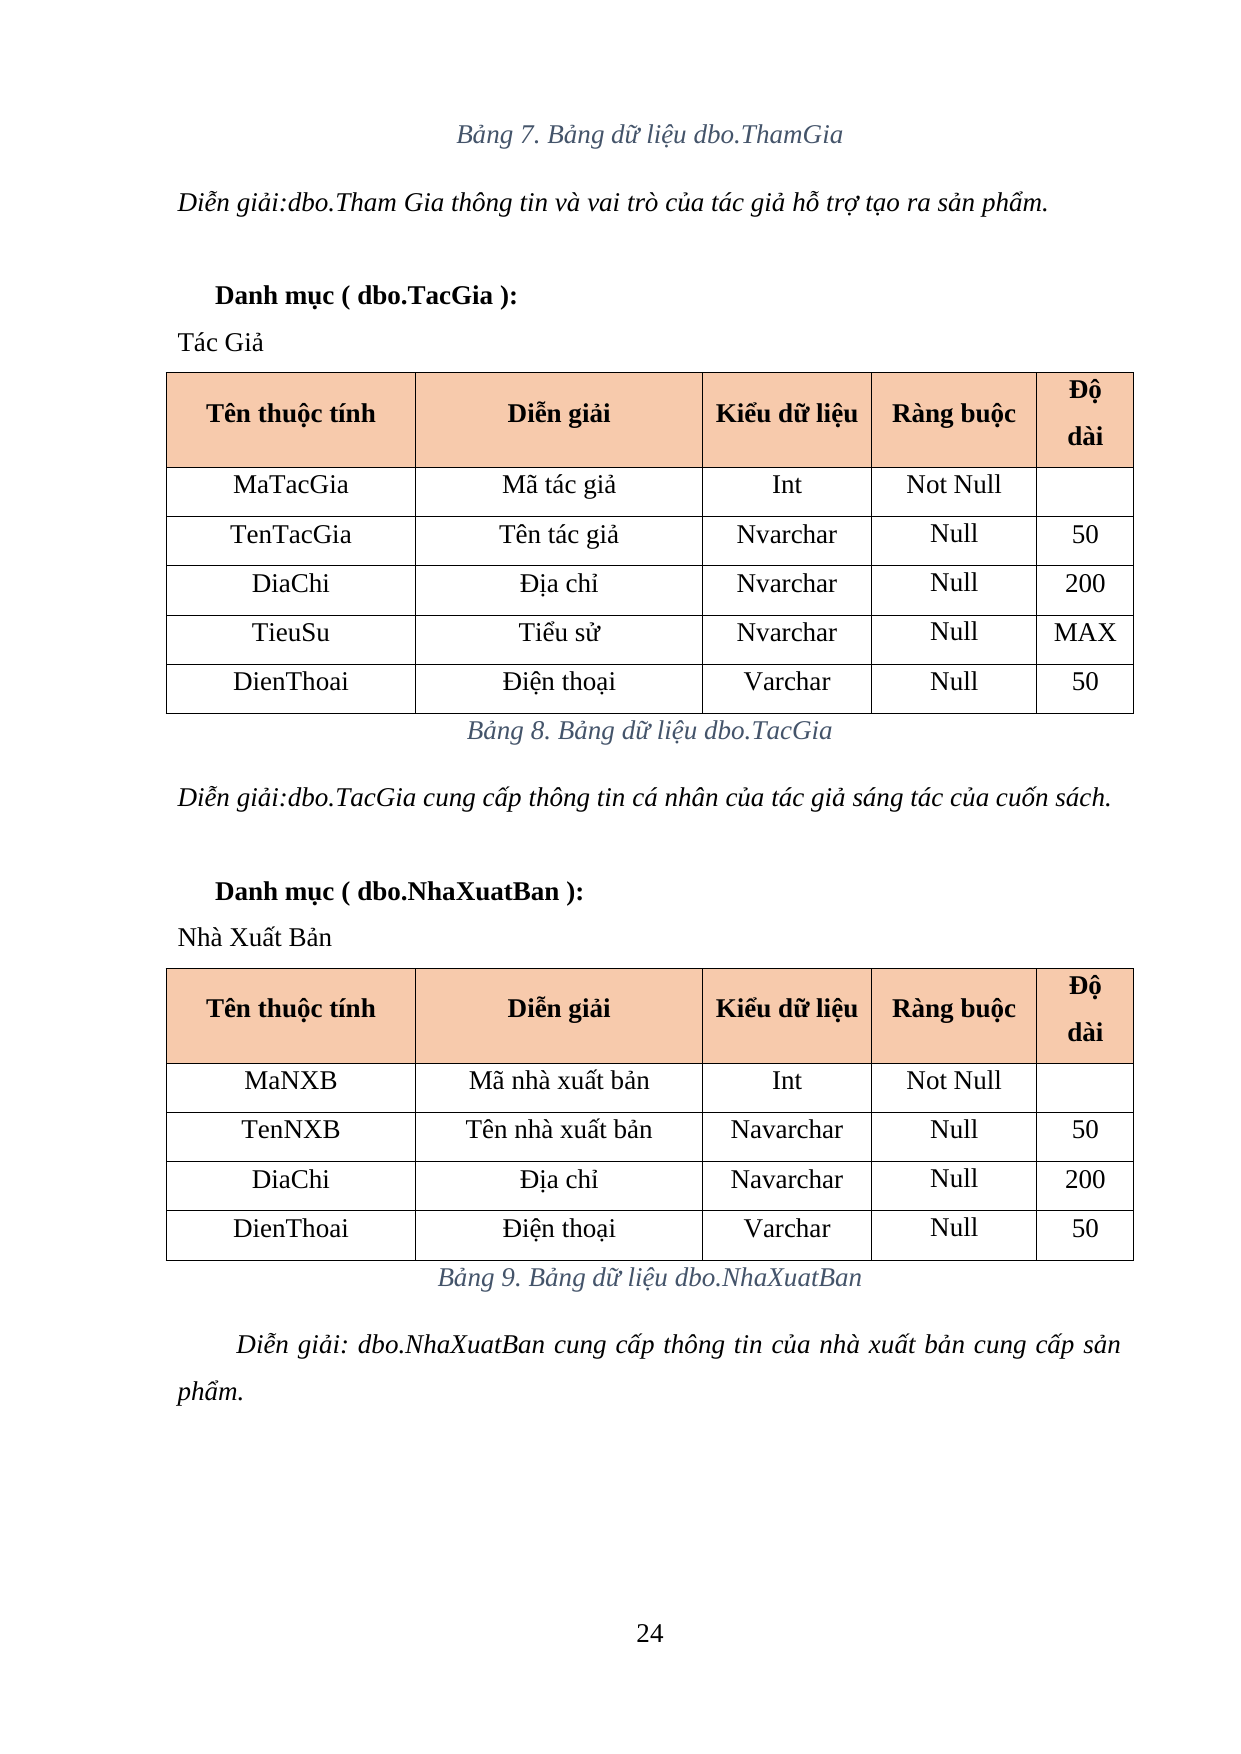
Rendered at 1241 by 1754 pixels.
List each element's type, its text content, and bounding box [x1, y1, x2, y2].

table_cell Nvarchar [703, 517, 871, 565]
text Danh mục ( dbo.TacGia ): [215, 279, 1122, 310]
table_cell Tiểu sử [416, 616, 702, 664]
table_header Ràng buộc [872, 373, 1036, 467]
text Nhà Xuất Bản [177, 922, 1122, 953]
table_cell Nvarchar [703, 616, 871, 664]
table_cell Tên tác giả [416, 517, 702, 565]
table_header Diễn giải [416, 373, 702, 467]
table_cell Null [872, 1113, 1036, 1161]
table_header Kiểu dữ liệu [703, 373, 871, 467]
table_cell 50 [1037, 665, 1133, 713]
table_cell Địa chỉ [416, 566, 702, 614]
text Diễn giải:dbo.Tham Gia thông tin và vai trò của tác giả hỗ trợ tạo ra sản phẩm. [177, 186, 1122, 217]
text Bảng 7. Bảng dữ liệu dbo.ThamGia [177, 118, 1122, 149]
table_header Kiểu dữ liệu [703, 969, 871, 1063]
table_cell Not Null [872, 468, 1036, 516]
table_header Độ dài [1037, 969, 1133, 1063]
table_cell TieuSu [167, 616, 415, 664]
table_cell Int [703, 1064, 871, 1112]
table_cell TenNXB [167, 1113, 415, 1161]
table_cell Null [872, 566, 1036, 614]
text Tác Giả [177, 326, 1122, 357]
text Bảng 9. Bảng dữ liệu dbo.NhaXuatBan [177, 1261, 1122, 1292]
table_cell [1037, 1064, 1133, 1112]
table_cell Varchar [703, 1211, 871, 1260]
text Danh mục ( dbo.NhaXuatBan ): [215, 875, 1122, 906]
table_cell DiaChi [167, 566, 415, 614]
table_cell 200 [1037, 1162, 1133, 1210]
table_cell DienThoai [167, 1211, 415, 1260]
table_cell 50 [1037, 517, 1133, 565]
table_header Ràng buộc [872, 969, 1036, 1063]
table_cell Null [872, 1162, 1036, 1210]
table_cell DiaChi [167, 1162, 415, 1210]
table_cell Null [872, 665, 1036, 713]
table_cell Int [703, 468, 871, 516]
text Diễn giải: dbo.NhaXuatBan cung cấp thông tin của nhà xuất bản cung cấp sản phẩm. [177, 1328, 1122, 1406]
table_header Tên thuộc tính [167, 373, 415, 467]
table_cell Địa chỉ [416, 1162, 702, 1210]
table_cell 200 [1037, 566, 1133, 614]
table_cell [1037, 468, 1133, 516]
table_cell Điện thoại [416, 1211, 702, 1260]
table_header Tên thuộc tính [167, 969, 415, 1063]
table_cell DienThoai [167, 665, 415, 713]
table_cell MAX [1037, 616, 1133, 664]
table_cell Null [872, 517, 1036, 565]
table_cell Not Null [872, 1064, 1036, 1112]
table_cell MaTacGia [167, 468, 415, 516]
table_cell Điện thoại [416, 665, 702, 713]
table_cell Navarchar [703, 1113, 871, 1161]
table_cell Tên nhà xuất bản [416, 1113, 702, 1161]
table_cell Null [872, 1211, 1036, 1260]
text Bảng 8. Bảng dữ liệu dbo.TacGia [177, 714, 1122, 745]
table_cell TenTacGia [167, 517, 415, 565]
table_cell 50 [1037, 1211, 1133, 1260]
table_cell Null [872, 616, 1036, 664]
table_header Diễn giải [416, 969, 702, 1063]
text Diễn giải:dbo.TacGia cung cấp thông tin cá nhân của tác giả sáng tác của cuốn sách. [177, 782, 1122, 813]
table_header Độ dài [1037, 373, 1133, 467]
table_cell Varchar [703, 665, 871, 713]
table_cell Mã nhà xuất bản [416, 1064, 702, 1112]
table_cell Nvarchar [703, 566, 871, 614]
table_cell Mã tác giả [416, 468, 702, 516]
table_cell 50 [1037, 1113, 1133, 1161]
table_cell MaNXB [167, 1064, 415, 1112]
table_cell Navarchar [703, 1162, 871, 1210]
